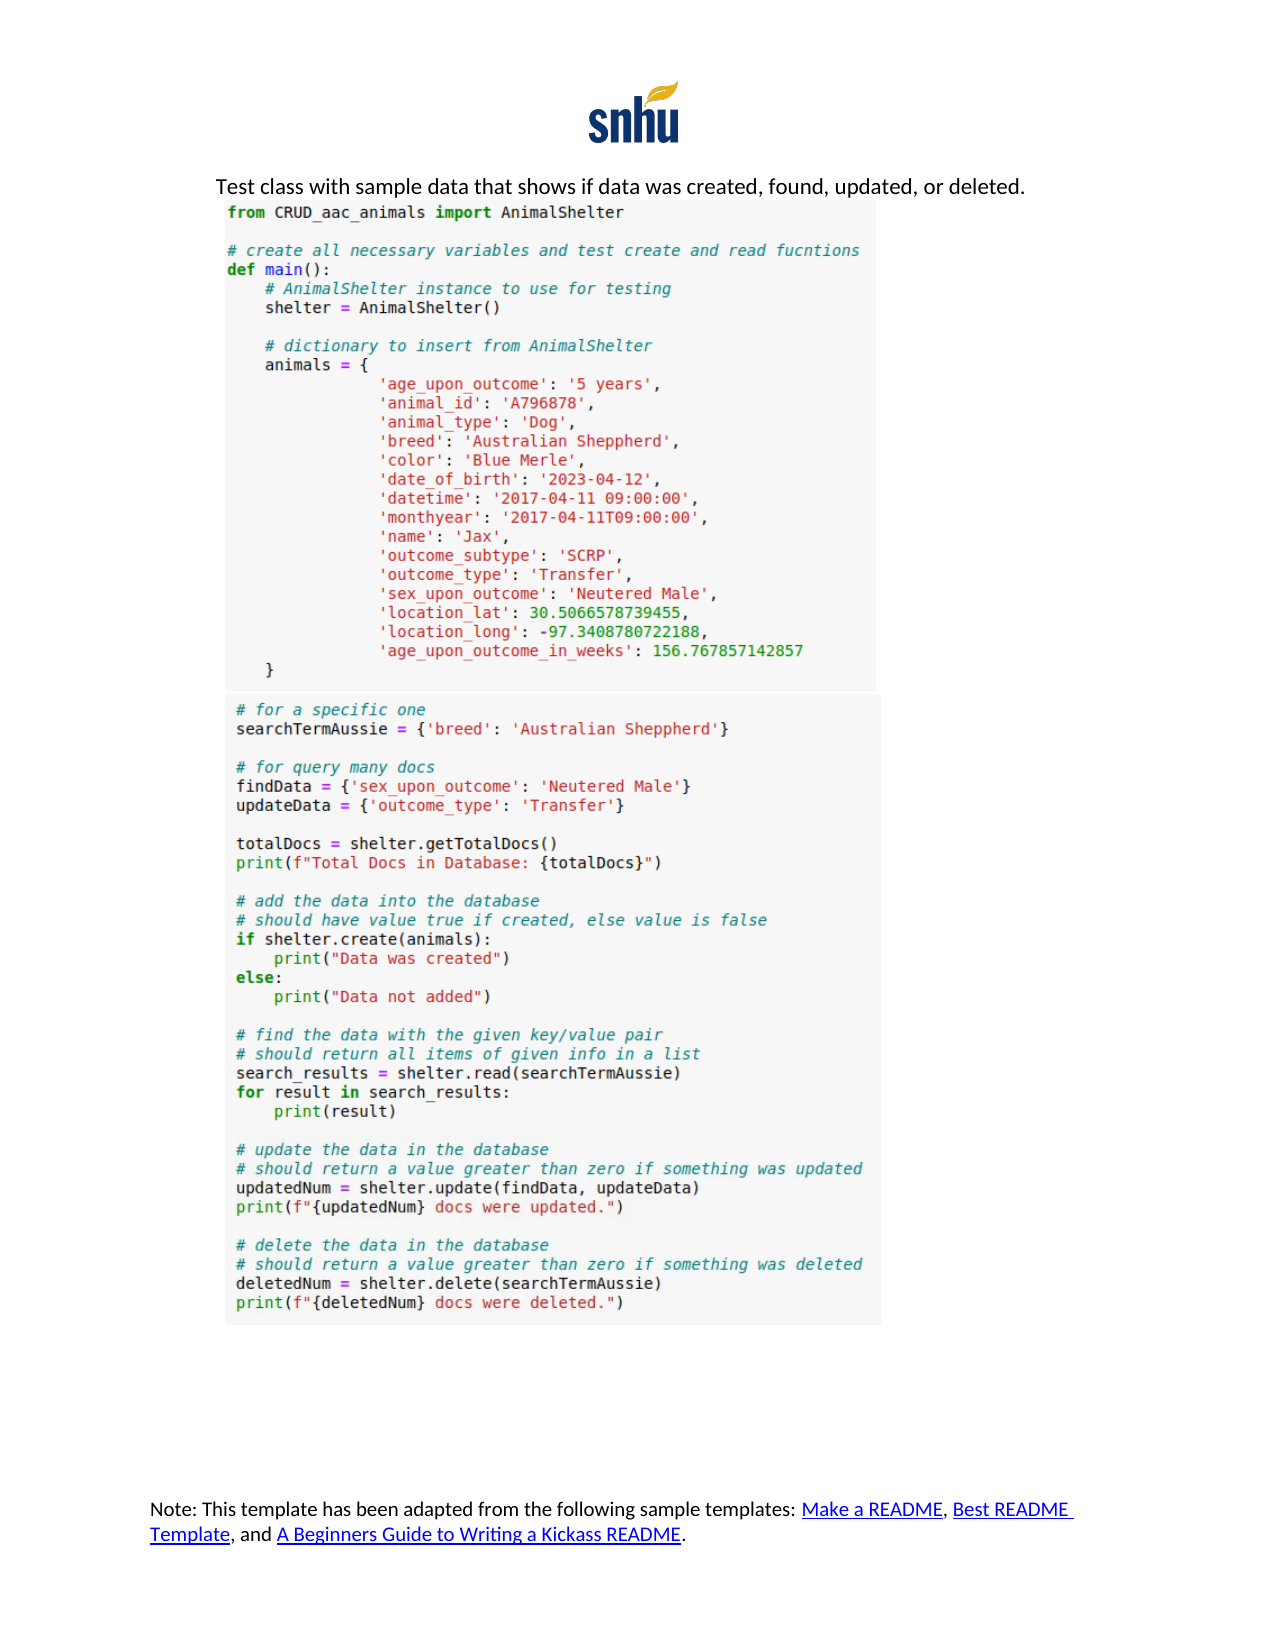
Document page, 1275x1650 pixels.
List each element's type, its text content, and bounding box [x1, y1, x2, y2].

text Test class with sample data that shows if data was created, found, updated, or deleted. [216, 172, 1125, 200]
picture [225, 694, 882, 1325]
picture [225, 200, 877, 691]
picture [568, 75, 707, 152]
